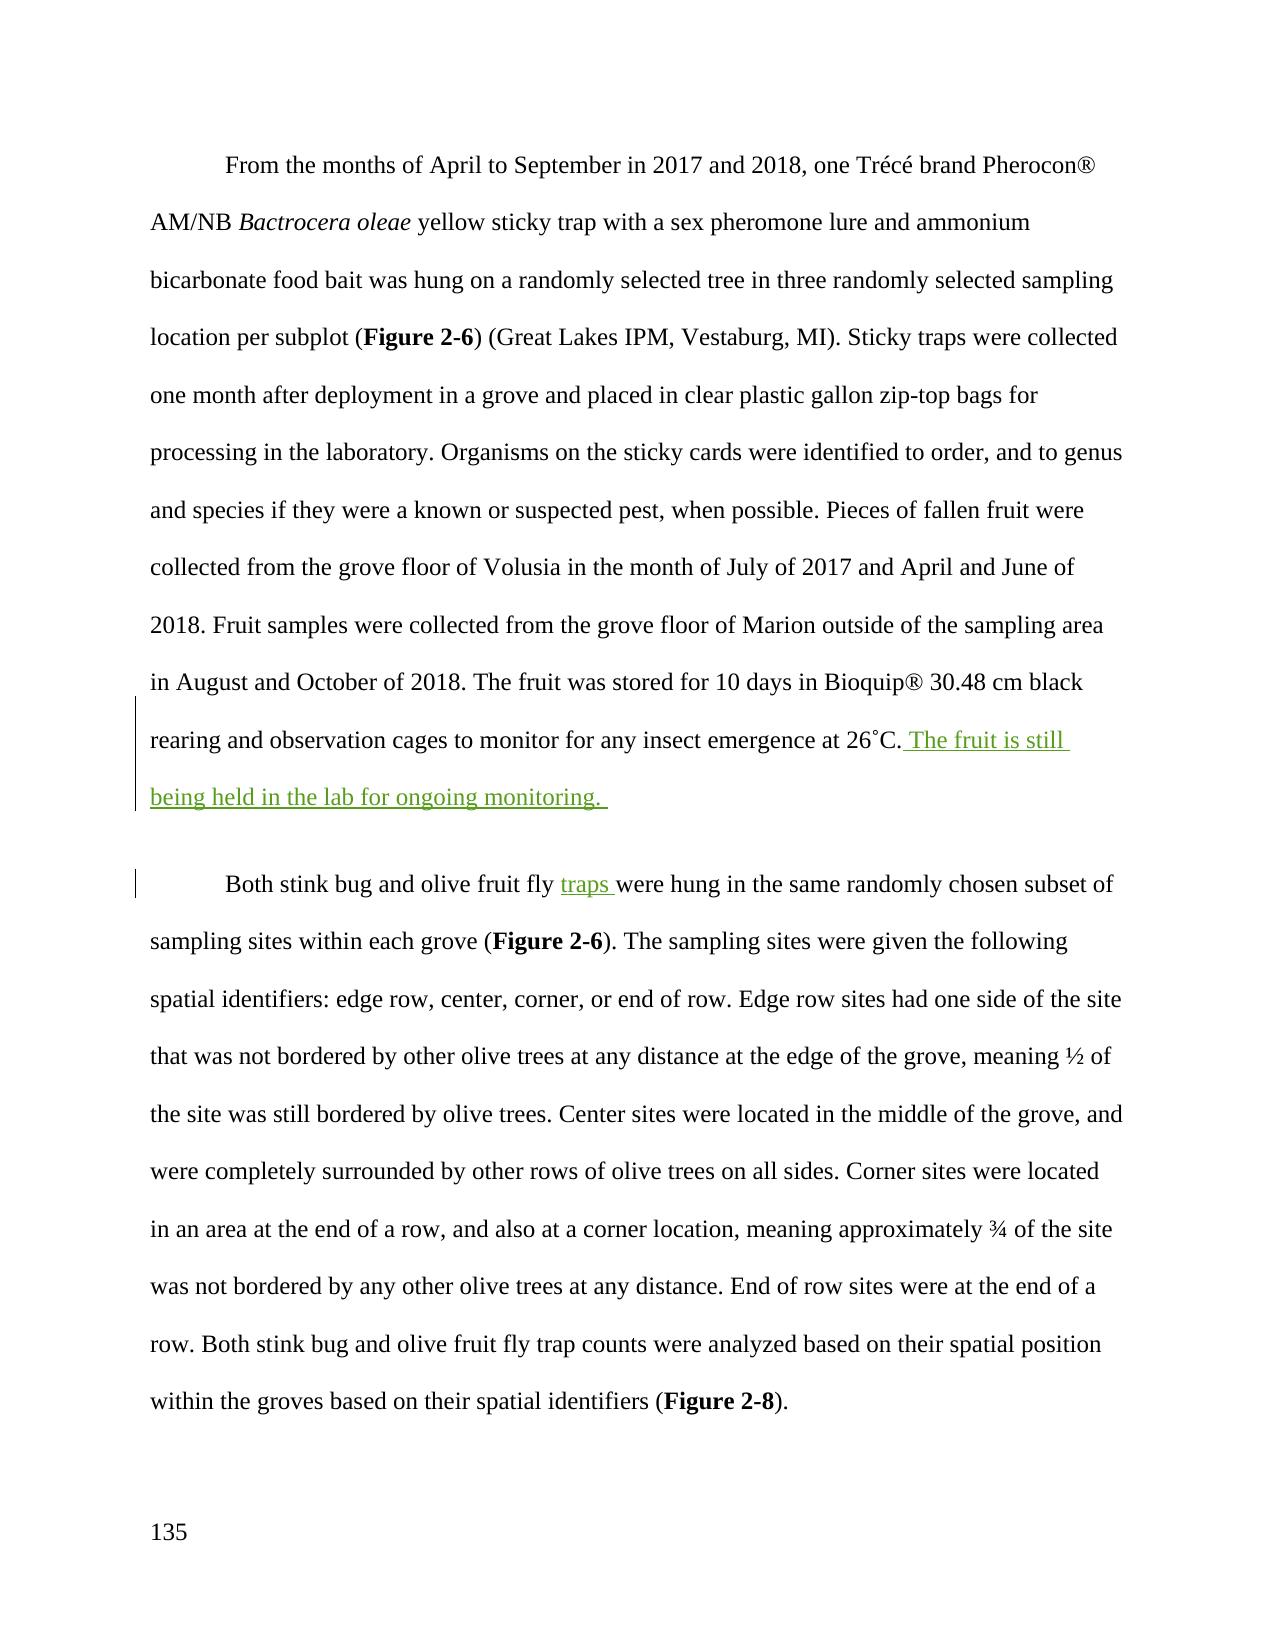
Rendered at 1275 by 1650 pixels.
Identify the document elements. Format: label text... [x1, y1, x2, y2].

text Both stink bug and olive fruit fly were hung in the same randomly chosen subset of sampling sites within each grove (Figure 2-6). The sampling sites were given the following spatial identifiers: edge row, center, corner, or end of row. Edge row sites had one side of the site that was not bordered by other olive trees at any distance at the edge of the grove, meaning ½ of the site was still bordered by olive trees. Center sites were located in the middle of the grove, and were completely surrounded by other rows of olive trees on all sides. Corner sites were located in an area at the end of a row, and also at a corner location, meaning approximately ¾ of the site was not bordered by any other olive trees at any distance. End of row sites were at the end of a row. Both stink bug and olive fruit fly trap counts were analyzed based on their spatial position within the groves based on their spatial identifiers (Figure 2-8). [150, 869, 1125, 1415]
text From the months of April to September in 2017 and 2018, one Trécé brand Pherocon® AM/NB Bactrocera oleae yellow sticky trap with a sex pheromone lure and ammonium bicarbonate food bait was hung on a randomly selected tree in three randomly selected sampling location per subplot (Figure 2-6) (Great Lakes IPM, Vestaburg, MI). Sticky traps were collected one month after deployment in a grove and placed in clear plastic gallon zip-top bags for processing in the laboratory. Organisms on the sticky cards were identified to order, and to genus and species if they were a known or suspected pest, when possible. Pieces of fallen fruit were collected from the grove floor of Volusia in the month of July of 2017 and April and June of 2018. Fruit samples were collected from the grove floor of Marion outside of the sampling area in August and October of 2018. The fruit was stored for 10 days in Bioquip® 30.48 cm black rearing and observation cages to monitor for any insect emergence at 26˚C. [150, 150, 1125, 811]
